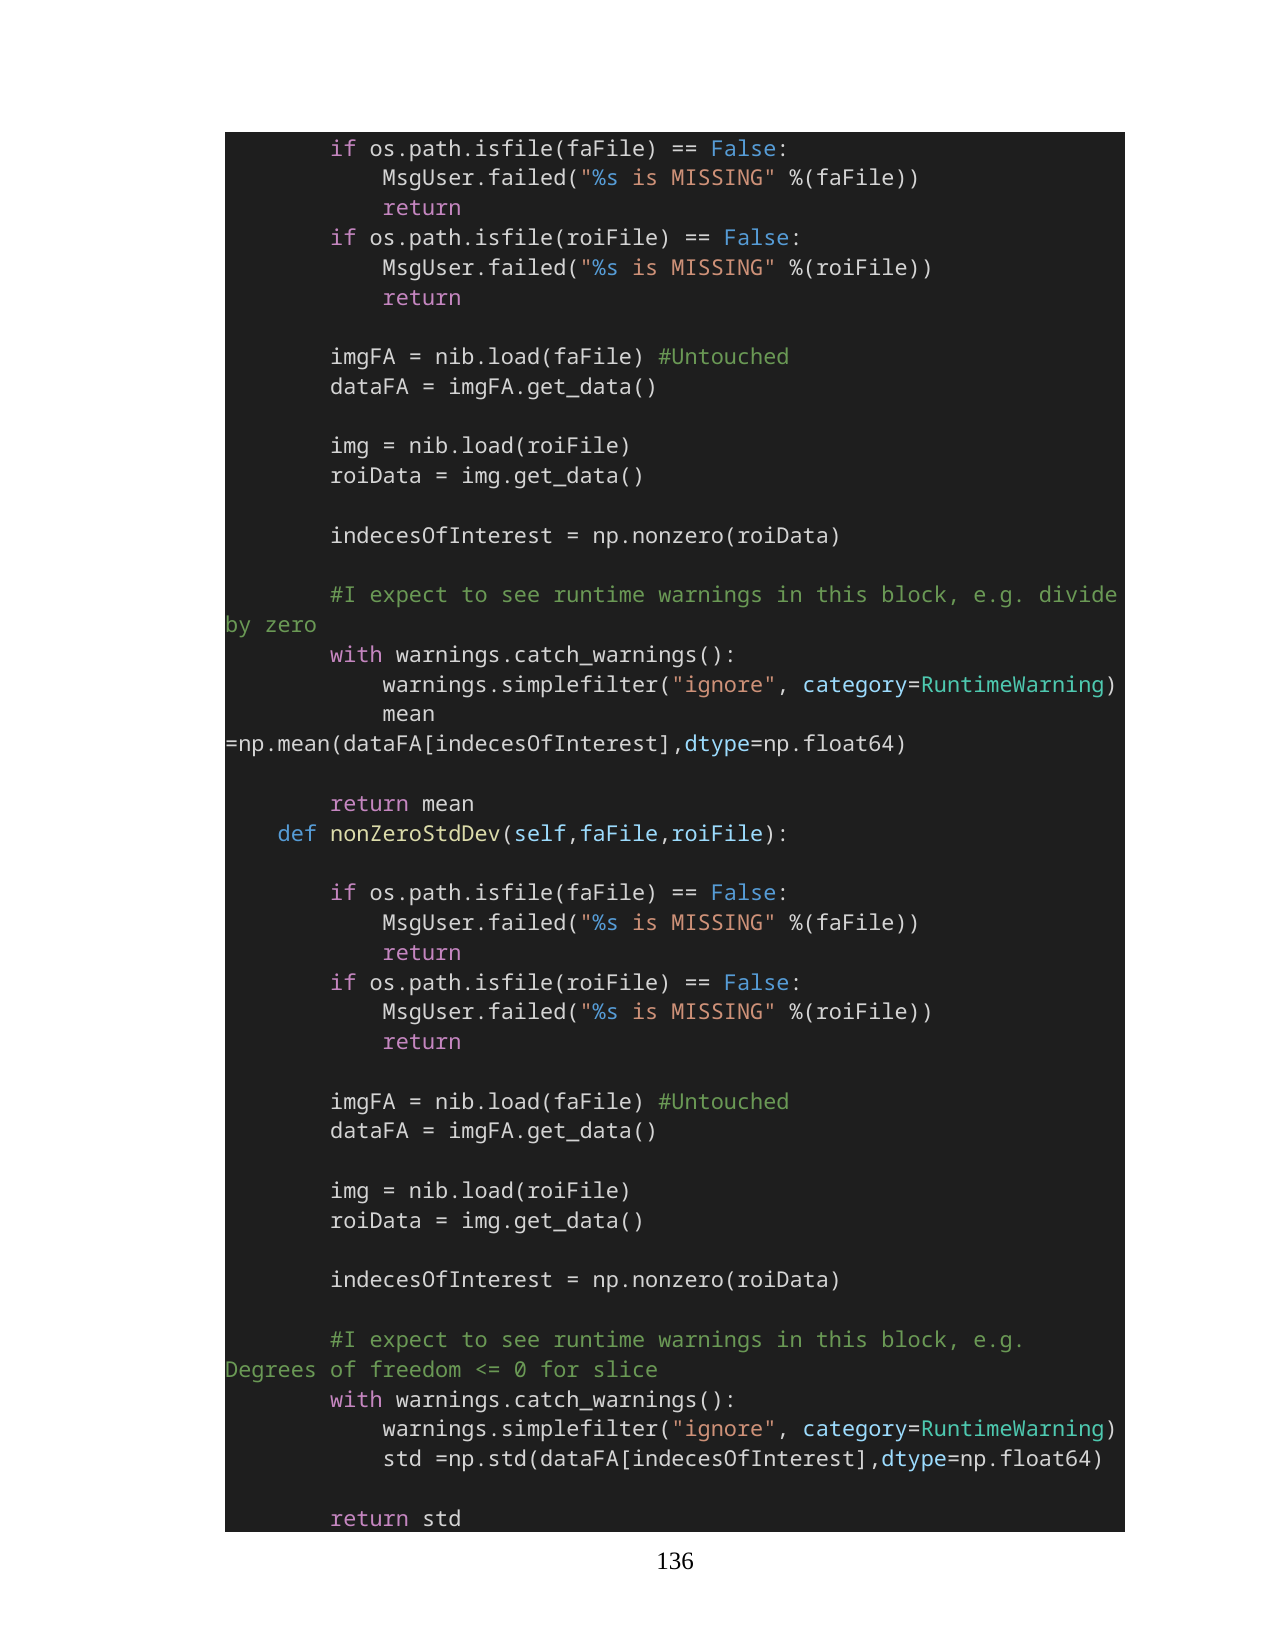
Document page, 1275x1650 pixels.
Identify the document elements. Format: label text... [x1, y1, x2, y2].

text #I expect to see runtime warnings in this block, e.g. Degrees of freedom <= 0 for slice [225, 1324, 1125, 1383]
text #I expect to see runtime warnings in this block, e.g. divide by zero [225, 579, 1125, 639]
text indecesOfInterest = np.nonzero(roiData) [225, 520, 1125, 549]
text with warnings.catch_warnings(): [225, 639, 1125, 669]
text warnings.simplefilter("ignore", category=RuntimeWarning) [225, 1413, 1125, 1443]
text if os.path.isfile(roiFile) == False: [225, 966, 1125, 996]
text MsgUser.failed("%s is MISSING" %(faFile)) [225, 162, 1125, 192]
text with warnings.catch_warnings(): [225, 1383, 1125, 1413]
text def nonZeroStdDev(self,faFile,roiFile): [225, 818, 1125, 847]
text if os.path.isfile(faFile) == False: [225, 877, 1125, 907]
text return [225, 1026, 1125, 1056]
text roiData = img.get_data() [225, 1205, 1125, 1234]
text return [225, 192, 1125, 222]
text MsgUser.failed("%s is MISSING" %(roiFile)) [225, 252, 1125, 281]
text mean =np.mean(dataFA[indecesOfInterest],dtype=np.float64) [225, 698, 1125, 758]
text roiData = img.get_data() [225, 460, 1125, 490]
text if os.path.isfile(roiFile) == False: [225, 222, 1125, 252]
text MsgUser.failed("%s is MISSING" %(roiFile)) [225, 996, 1125, 1026]
text img = nib.load(roiFile) [225, 430, 1125, 460]
text warnings.simplefilter("ignore", category=RuntimeWarning) [225, 669, 1125, 698]
text dataFA = imgFA.get_data() [225, 1115, 1125, 1145]
text indecesOfInterest = np.nonzero(roiData) [225, 1264, 1125, 1294]
text return [225, 281, 1125, 311]
text MsgUser.failed("%s is MISSING" %(faFile)) [225, 907, 1125, 937]
text return mean [225, 788, 1125, 818]
text imgFA = nib.load(faFile) #Untouched [225, 1086, 1125, 1115]
text imgFA = nib.load(faFile) #Untouched [225, 341, 1125, 371]
text img = nib.load(roiFile) [225, 1175, 1125, 1205]
text if os.path.isfile(faFile) == False: [225, 132, 1125, 162]
text dataFA = imgFA.get_data() [225, 371, 1125, 401]
text return std [225, 1503, 1125, 1532]
text std =np.std(dataFA[indecesOfInterest],dtype=np.float64) [225, 1443, 1125, 1473]
text return [225, 937, 1125, 966]
